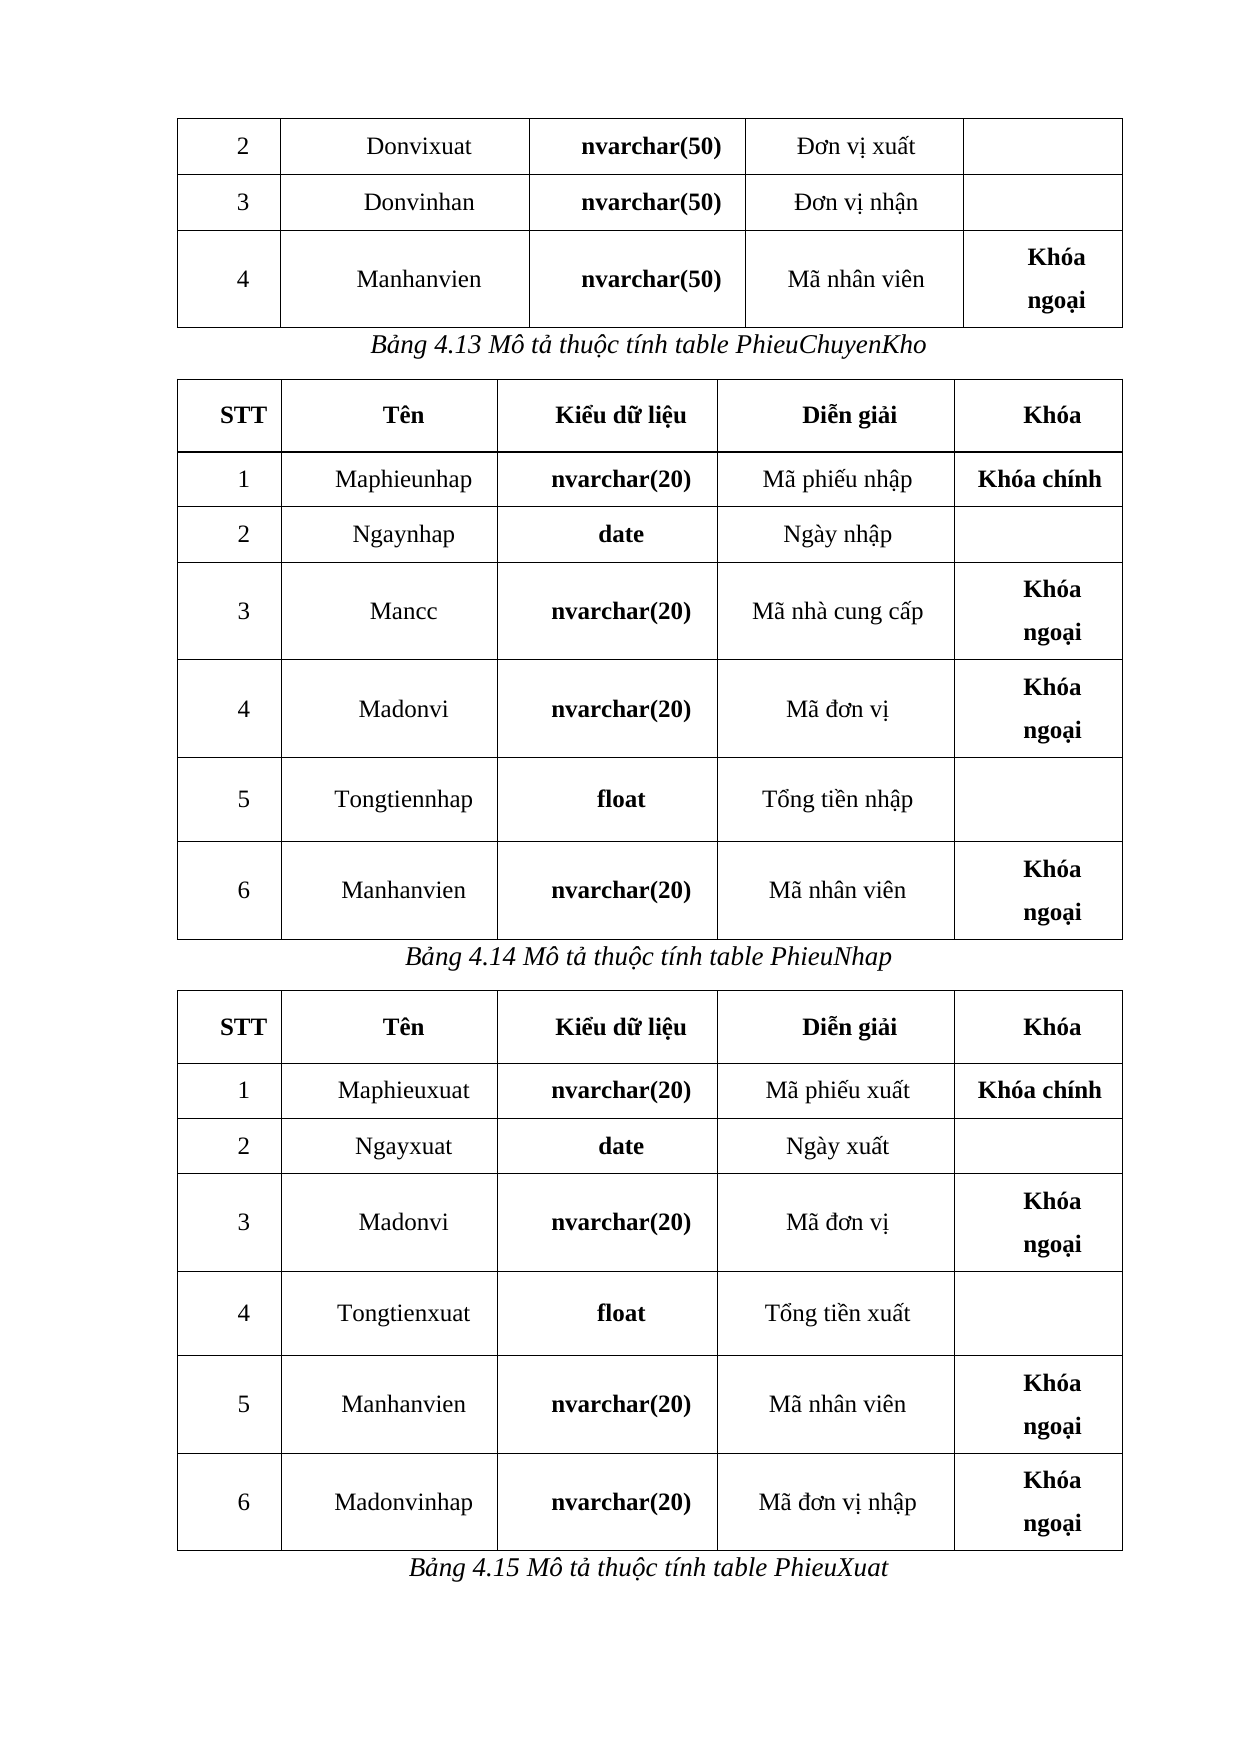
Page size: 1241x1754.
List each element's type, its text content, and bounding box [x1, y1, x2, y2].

table_header Kiểu dữ liệu [498, 380, 717, 451]
table_cell nvarchar(20) [498, 660, 717, 757]
table_cell Ngày xuất [718, 1119, 954, 1173]
table_cell 4 [178, 660, 281, 757]
table_cell Mã đơn vị nhập [718, 1454, 954, 1550]
table_cell date [498, 1119, 717, 1173]
table_cell nvarchar(20) [498, 1356, 717, 1453]
table_cell 5 [178, 758, 281, 841]
table_cell 5 [178, 1356, 281, 1453]
table_cell Manhanvien [281, 231, 529, 327]
table_cell Manhanvien [282, 1356, 497, 1453]
table_cell [964, 175, 1122, 229]
table_cell Đơn vị nhận [746, 175, 963, 229]
table_cell nvarchar(50) [530, 119, 745, 174]
table_header Diễn giải [718, 991, 954, 1063]
table_cell Mã nhân viên [718, 1356, 954, 1453]
table_cell Mã nhân viên [746, 231, 963, 327]
table_cell nvarchar(20) [498, 453, 717, 506]
table_cell nvarchar(20) [498, 1454, 717, 1550]
table_header Kiểu dữ liệu [498, 991, 717, 1063]
table_cell nvarchar(20) [498, 563, 717, 659]
table_cell 3 [178, 563, 281, 659]
table_header Tên [282, 380, 497, 451]
table_cell Đơn vị xuất [746, 119, 963, 174]
table_cell float [498, 758, 717, 841]
table_cell Ngayxuat [282, 1119, 497, 1173]
table_cell Khóa ngoại [955, 563, 1122, 659]
table_cell Mã phiếu nhập [718, 453, 954, 506]
table_cell float [498, 1272, 717, 1355]
table_cell Tổng tiền xuất [718, 1272, 954, 1355]
table_cell Khóa chính [955, 453, 1122, 506]
table_cell nvarchar(50) [530, 231, 745, 327]
table_cell 6 [178, 842, 281, 939]
table_cell Donvinhan [281, 175, 529, 229]
table_cell Maphieunhap [282, 453, 497, 506]
table_cell Khóa ngoại [964, 231, 1122, 327]
text Bảng 4.15 Mô tả thuộc tính table PhieuXuat [177, 1551, 1122, 1583]
table_header STT [178, 991, 281, 1063]
table_cell [955, 1272, 1122, 1355]
text Bảng 4.14 Mô tả thuộc tính table PhieuNhap [177, 940, 1122, 971]
table_cell Tổng tiền nhập [718, 758, 954, 841]
table_cell 2 [178, 1119, 281, 1173]
table_cell Khóa ngoại [955, 1454, 1122, 1550]
table_cell [964, 119, 1122, 174]
table_cell Madonvinhap [282, 1454, 497, 1550]
table_cell Manhanvien [282, 842, 497, 939]
table_cell 2 [178, 119, 280, 174]
table_cell [955, 758, 1122, 841]
table_cell Khóa chính [955, 1064, 1122, 1117]
table_cell Khóa ngoại [955, 1356, 1122, 1453]
table_cell Madonvi [282, 660, 497, 757]
table_header Diễn giải [718, 380, 954, 451]
table_cell 2 [178, 507, 281, 562]
table_cell nvarchar(20) [498, 842, 717, 939]
table_cell Khóa ngoại [955, 842, 1122, 939]
table_cell Mã đơn vị [718, 1174, 954, 1271]
table_cell Tongtiennhap [282, 758, 497, 841]
table_cell 3 [178, 175, 280, 229]
table_cell Donvixuat [281, 119, 529, 174]
table_cell 6 [178, 1454, 281, 1550]
table_cell Madonvi [282, 1174, 497, 1271]
table_cell Khóa ngoại [955, 660, 1122, 757]
table_header STT [178, 380, 281, 451]
table_cell Ngày nhập [718, 507, 954, 562]
table_cell Khóa ngoại [955, 1174, 1122, 1271]
table_cell 3 [178, 1174, 281, 1271]
table_cell Mã nhà cung cấp [718, 563, 954, 659]
table_cell Tongtienxuat [282, 1272, 497, 1355]
table_cell Maphieuxuat [282, 1064, 497, 1117]
table_cell Mã phiếu xuất [718, 1064, 954, 1117]
table_cell 4 [178, 231, 280, 327]
table_cell Ngaynhap [282, 507, 497, 562]
table_cell date [498, 507, 717, 562]
table_cell Mã nhân viên [718, 842, 954, 939]
table_cell 4 [178, 1272, 281, 1355]
table_cell nvarchar(20) [498, 1064, 717, 1117]
table_cell Mancc [282, 563, 497, 659]
table_cell 1 [178, 453, 281, 506]
text Bảng 4.13 Mô tả thuộc tính table PhieuChuyenKho [177, 328, 1122, 359]
table_header Khóa [955, 380, 1122, 451]
table_header Khóa [955, 991, 1122, 1063]
table_cell [955, 507, 1122, 562]
table_header Tên [282, 991, 497, 1063]
table_cell [955, 1119, 1122, 1173]
table_cell 1 [178, 1064, 281, 1117]
table_cell Mã đơn vị [718, 660, 954, 757]
table_cell nvarchar(20) [498, 1174, 717, 1271]
table_cell nvarchar(50) [530, 175, 745, 229]
